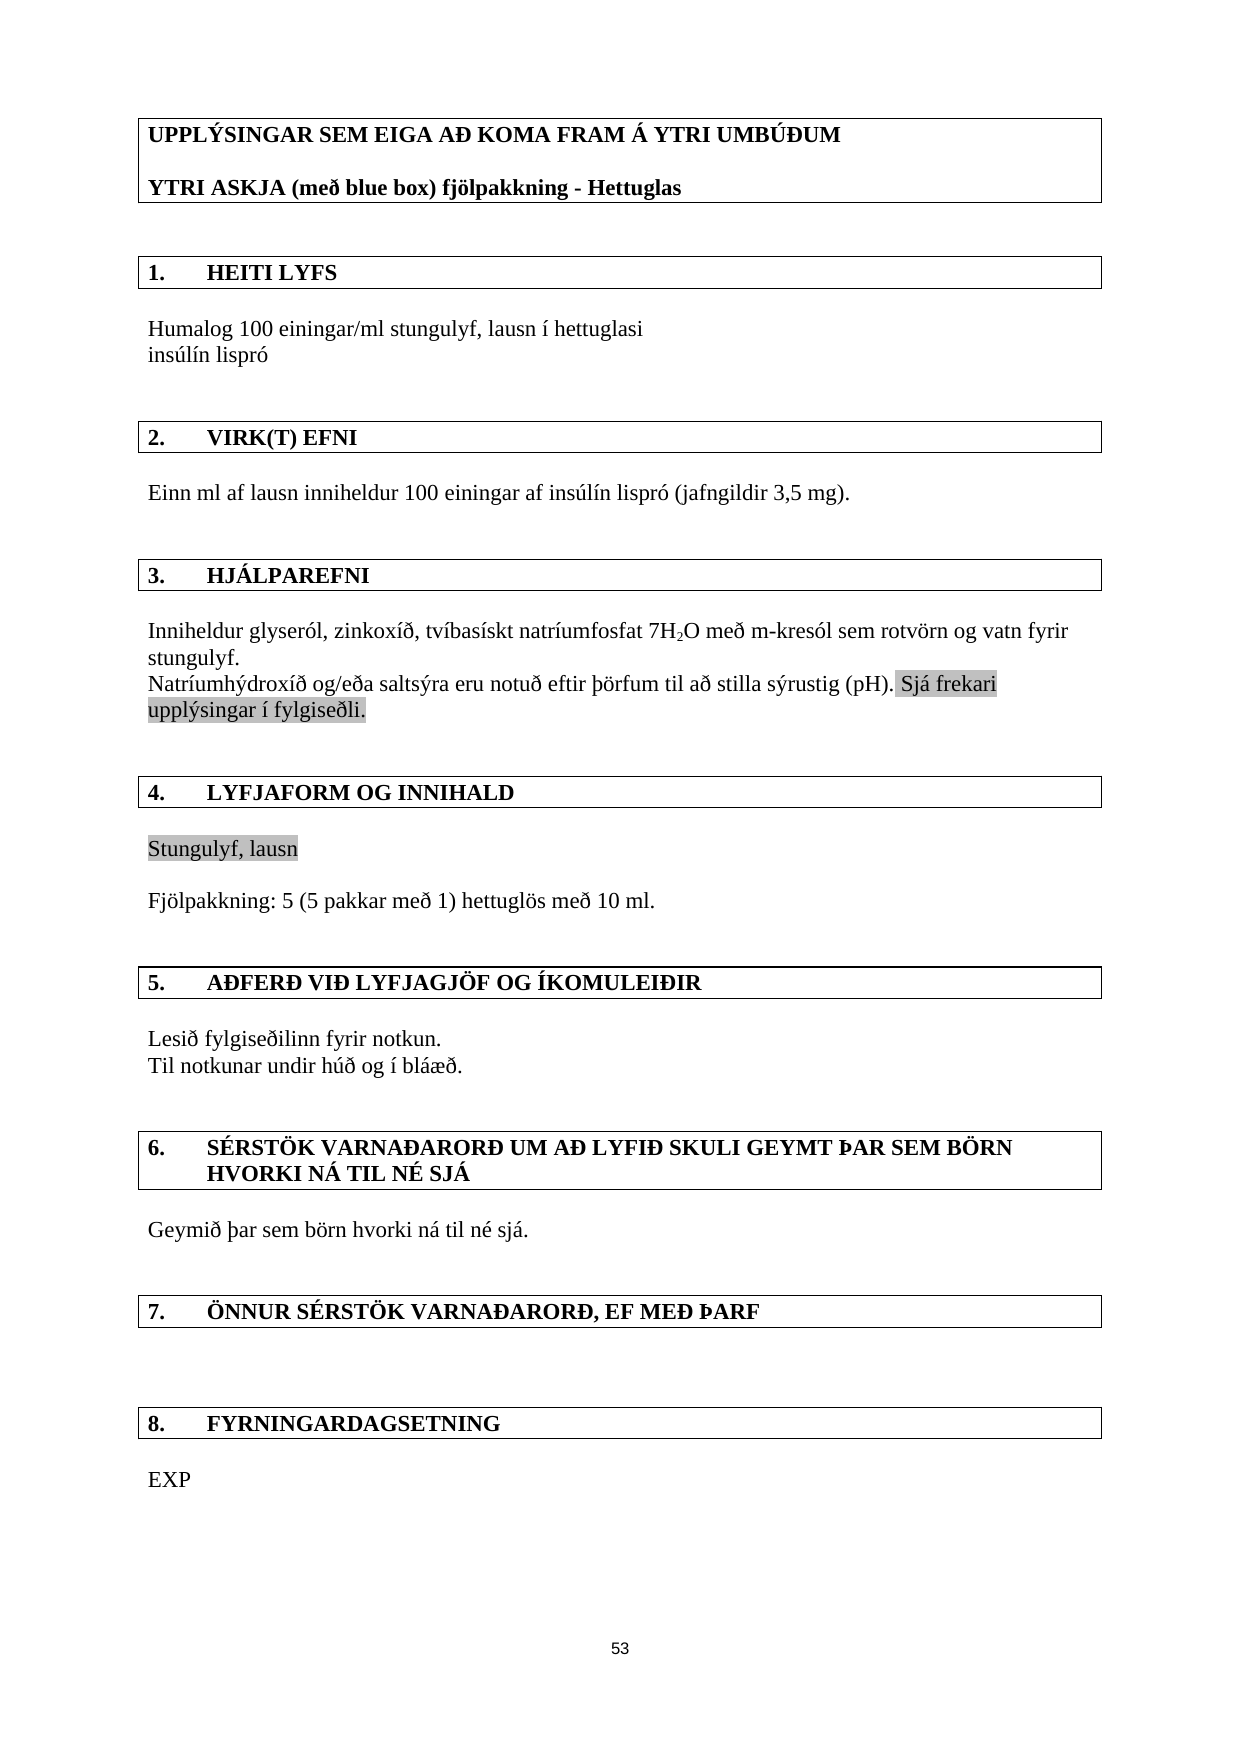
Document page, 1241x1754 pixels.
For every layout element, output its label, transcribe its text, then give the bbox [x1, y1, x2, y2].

text Stungulyf, lausn [148, 834, 1093, 861]
text insúlín lispró [148, 341, 1093, 368]
text UPPLÝSINGAR SEM EIGA AÐ KOMA FRAM Á YTRI UMBÚÐUM [139, 119, 1101, 148]
text Fjölpakkning: 5 (5 pakkar með 1) hettuglös með 10 ml. [148, 887, 1093, 914]
text 3. HJÁLPAREFNI [139, 560, 1101, 590]
text 6. SÉRSTÖK VARNAÐARORÐ UM AÐ LYFIÐ SKULI GEYMT ÞAR SEM BÖRN HVORKI NÁ TIL NÉ SJÁ [139, 1132, 1101, 1189]
text Til notkunar undir húð og í bláæð. [148, 1052, 1093, 1078]
text Lesið fylgiseðilinn fyrir notkun. [148, 1025, 1093, 1052]
text 7. ÖNNUR SÉRSTÖK VARNAÐARORÐ, EF MEÐ ÞARF [139, 1296, 1101, 1327]
text Geymið þar sem börn hvorki ná til né sjá. [148, 1216, 1093, 1242]
text 2. VIRK(T) EFNI [139, 422, 1101, 452]
text Humalog 100 einingar/ml stungulyf, lausn í hettuglasi [148, 315, 1093, 341]
text EXP [148, 1466, 1093, 1492]
text YTRI ASKJA (með blue box) fjölpakkning - Hettuglas [139, 171, 1101, 202]
text 4. LYFJAFORM OG INNIHALD [139, 777, 1101, 807]
text 5. AÐFERÐ VIÐ LYFJAGJÖF OG ÍKOMULEIÐIR [139, 968, 1101, 998]
text Einn ml af lausn inniheldur 100 einingar af insúlín lispró (jafngildir 3,5 mg). [148, 479, 1093, 506]
text 8. FYRNINGARDAGSETNING [139, 1408, 1101, 1438]
text Natríumhýdroxíð og/eða saltsýra eru notuð eftir þörfum til að stilla sýrustig (pH). Sjá frekari upplýsingar í fylgiseðli. [148, 670, 1093, 723]
text Inniheldur glyseról, zinkoxíð, tvíbasískt natríumfosfat 7H2O með m-kresól sem rotvörn og vatn fyrir stungulyf. [148, 617, 1093, 670]
text 1. HEITI LYFS [139, 257, 1101, 288]
